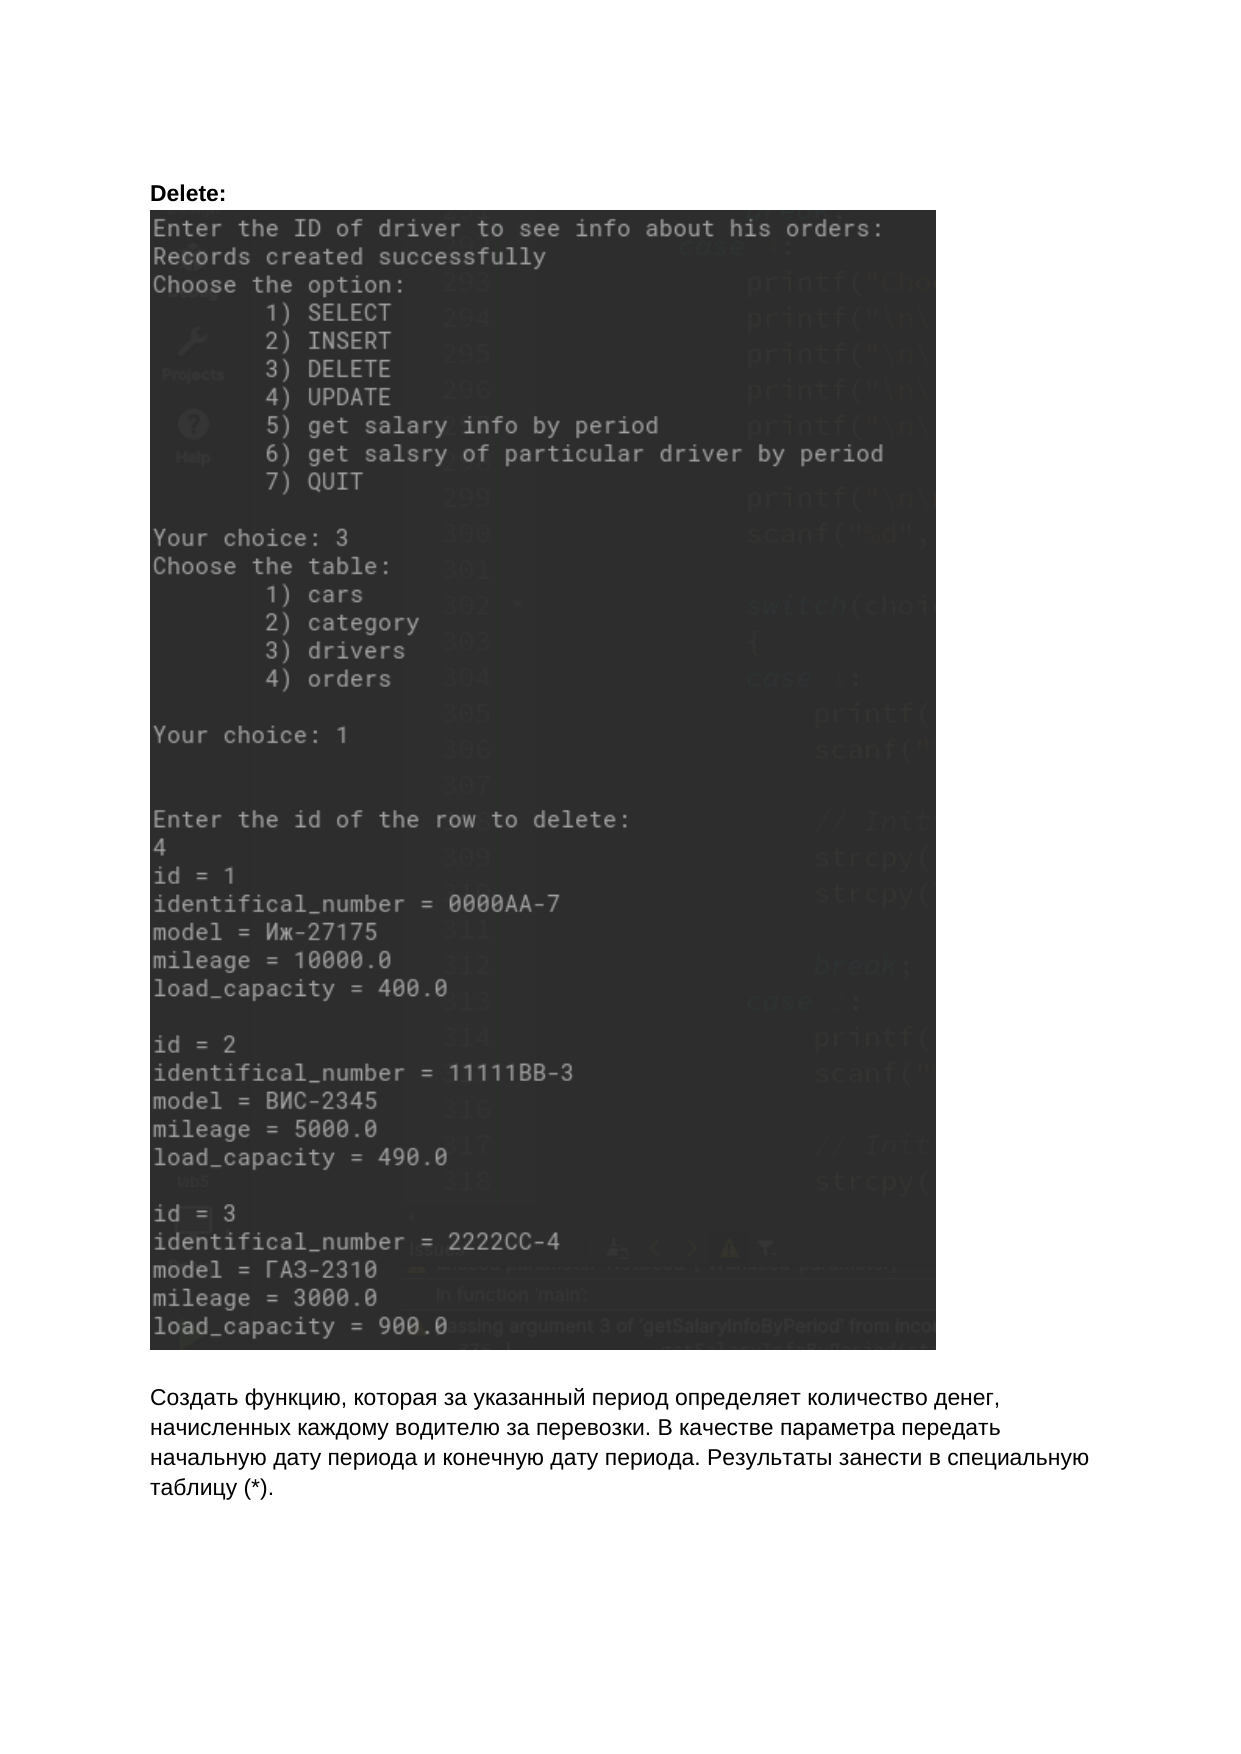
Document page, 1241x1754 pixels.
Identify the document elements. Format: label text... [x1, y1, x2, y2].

text Delete: [150, 180, 1090, 207]
picture [150, 210, 936, 1350]
text Создать функцию, которая за указанный период определяет количество денег, начисленных каждому водителю за перевозки. В качестве параметра передать начальную дату периода и конечную дату периода. Результаты занести в специальную таблицу (*). [150, 1383, 1090, 1501]
